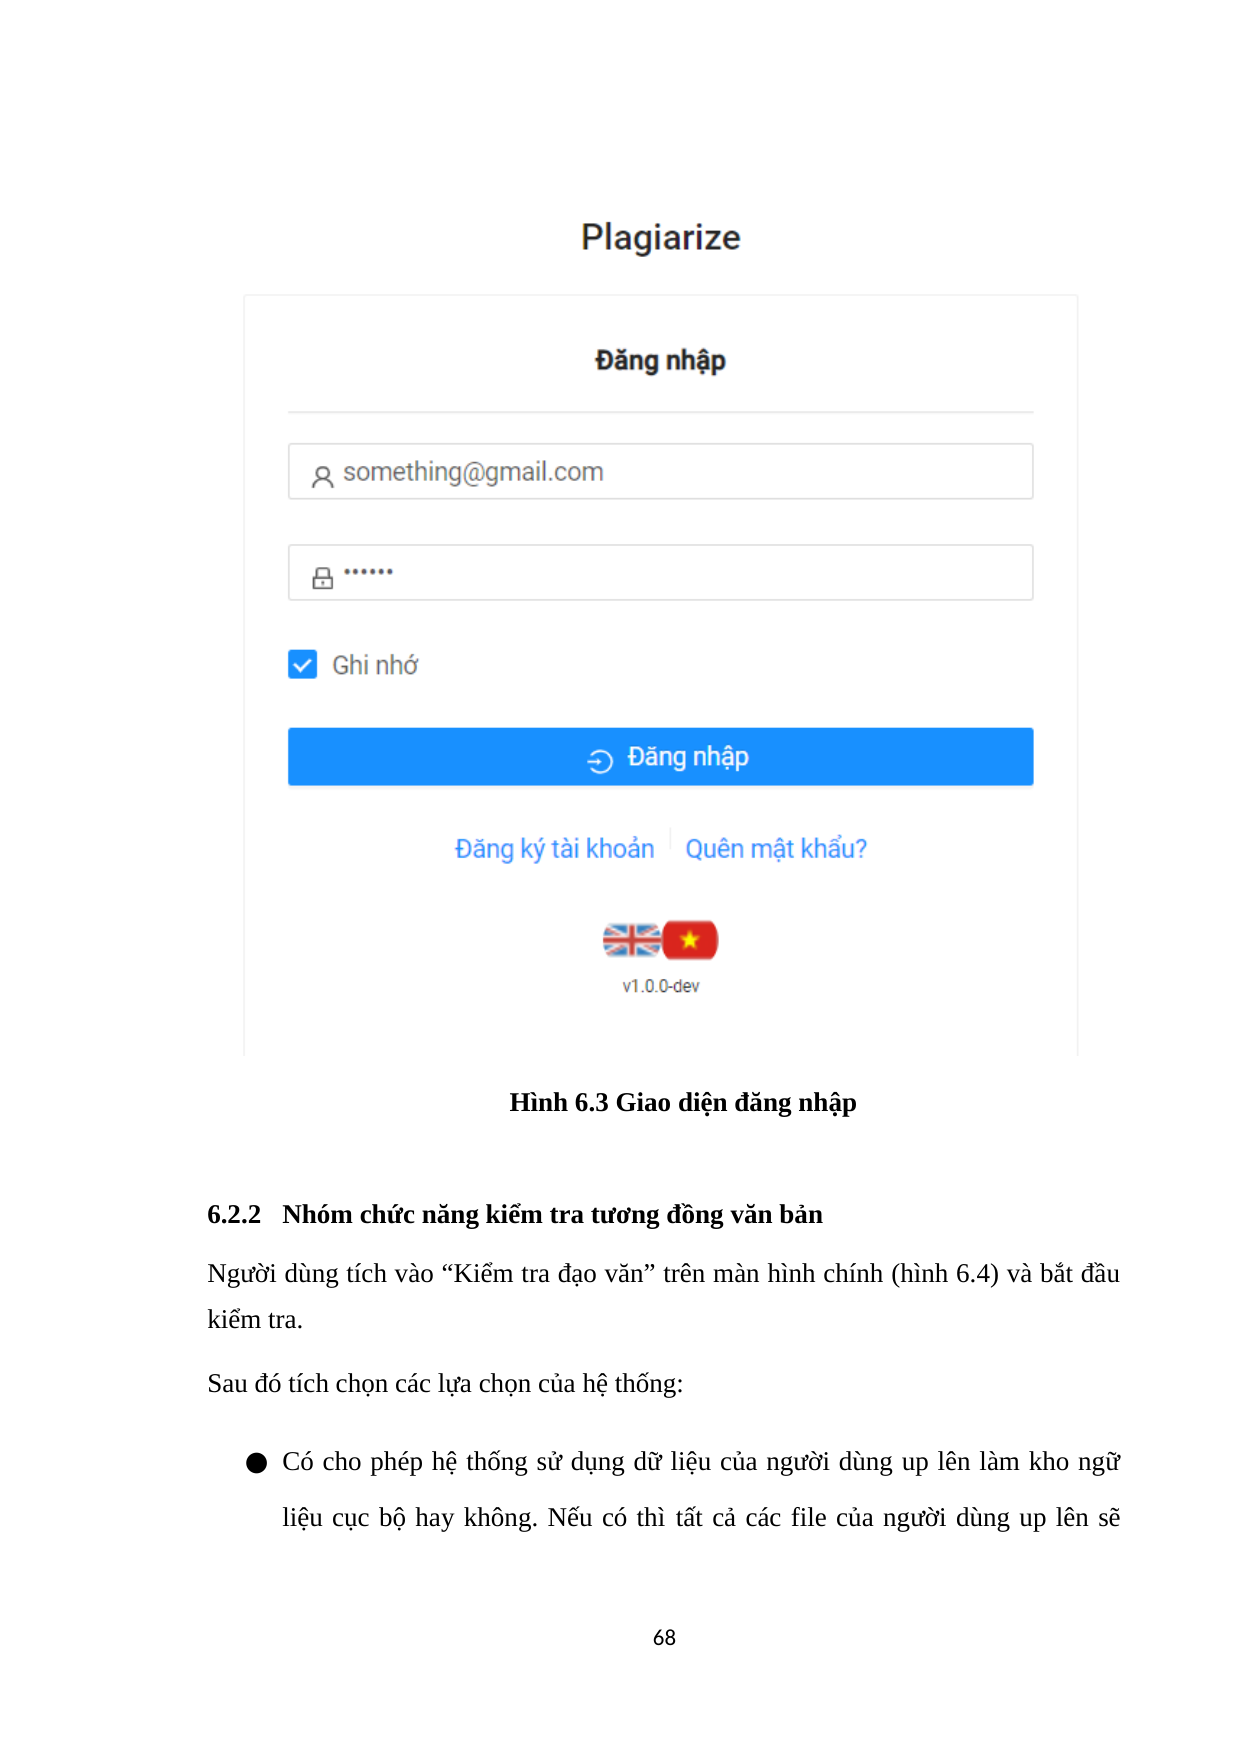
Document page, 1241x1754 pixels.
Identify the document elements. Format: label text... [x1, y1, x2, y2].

text Hình 6.3 Giao diện đăng nhập [207, 1087, 1122, 1118]
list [244, 1430, 1122, 1532]
picture [207, 177, 1122, 1056]
text Người dùng tích vào “Kiểm tra đạo văn” trên màn hình chính (hình 6.4) và bắt đầu kiểm tra. [207, 1257, 1122, 1335]
text Sau đó tích chọn các lựa chọn của hệ thống: [207, 1367, 1122, 1398]
subtitle Nhóm chức năng kiểm tra tương đồng văn bản [207, 1198, 1122, 1229]
